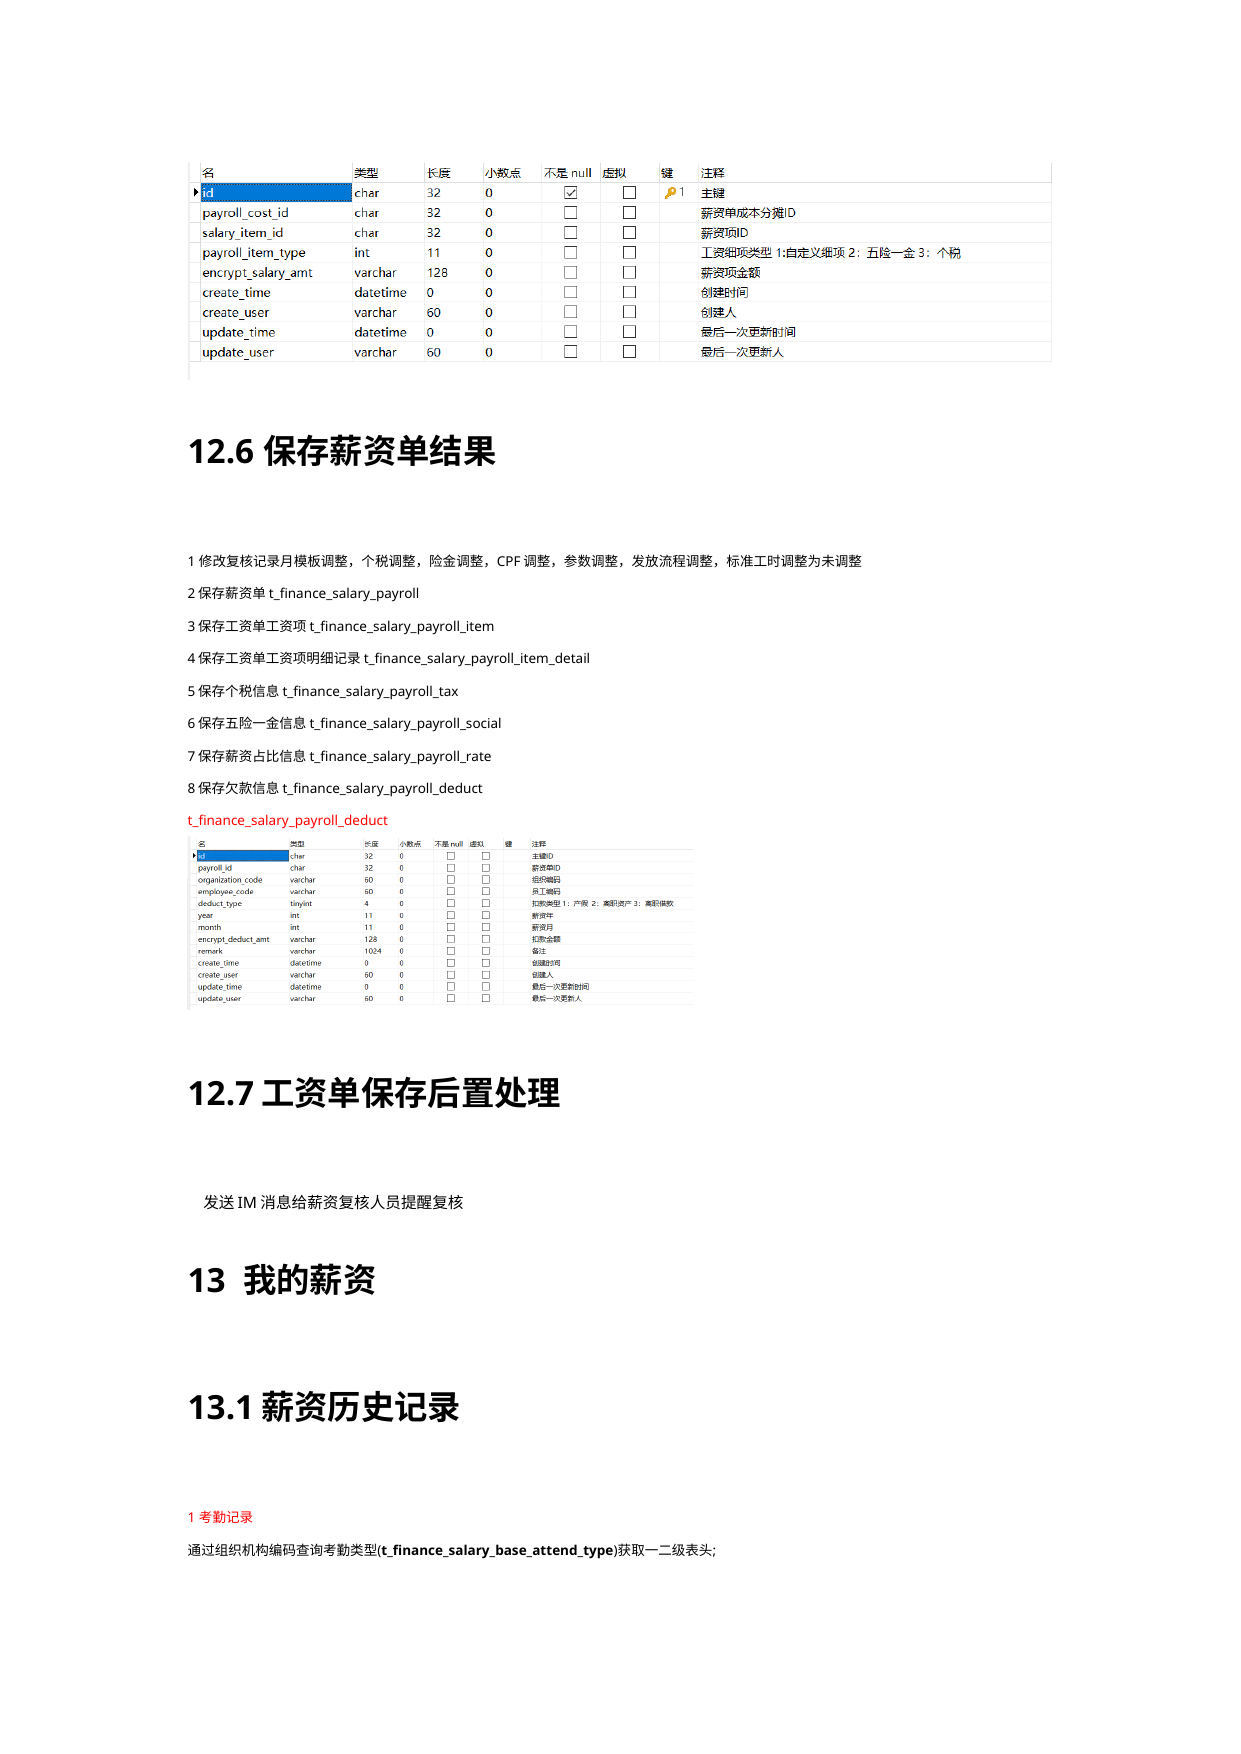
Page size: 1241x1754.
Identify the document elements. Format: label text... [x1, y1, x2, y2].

text 3保存工资单工资项 t_finance_salary_payroll_item [187, 609, 1053, 641]
subtitle 13.1薪资历史记录 [187, 1373, 1053, 1438]
text t_finance_salary_payroll_deduct [187, 804, 1053, 836]
text 7保存薪资占比信息 t_finance_salary_payroll_rate [187, 739, 1053, 771]
text 2保存薪资单 t_finance_salary_payroll [187, 576, 1053, 609]
text 1 考勤记录 [187, 1500, 1053, 1533]
subtitle 13 我的薪资 [187, 1246, 1053, 1311]
picture [187, 162, 1053, 380]
text 6保存五险一金信息 t_finance_salary_payroll_social [187, 706, 1053, 739]
text 通过组织机构编码查询考勤类型(t_finance_salary_base_attend_type)获取一二级表头; [187, 1533, 1053, 1565]
text 发送IM消息给薪资复核人员提醒复核 [187, 1186, 1053, 1218]
subtitle 12.7工资单保存后置处理 [187, 1058, 1053, 1123]
text 4保存工资单工资项明细记录 t_finance_salary_payroll_item_detail [187, 641, 1053, 674]
text 5保存个税信息 t_finance_salary_payroll_tax [187, 674, 1053, 706]
subtitle 12.6 保存薪资单结果 [187, 417, 1053, 482]
text 8保存欠款信息 t_finance_salary_payroll_deduct [187, 771, 1053, 804]
picture [187, 836, 694, 1010]
text 1 修改复核记录月模板调整，个税调整，险金调整，CPF调整，参数调整，发放流程调整，标准工时调整为未调整 [187, 544, 1053, 576]
